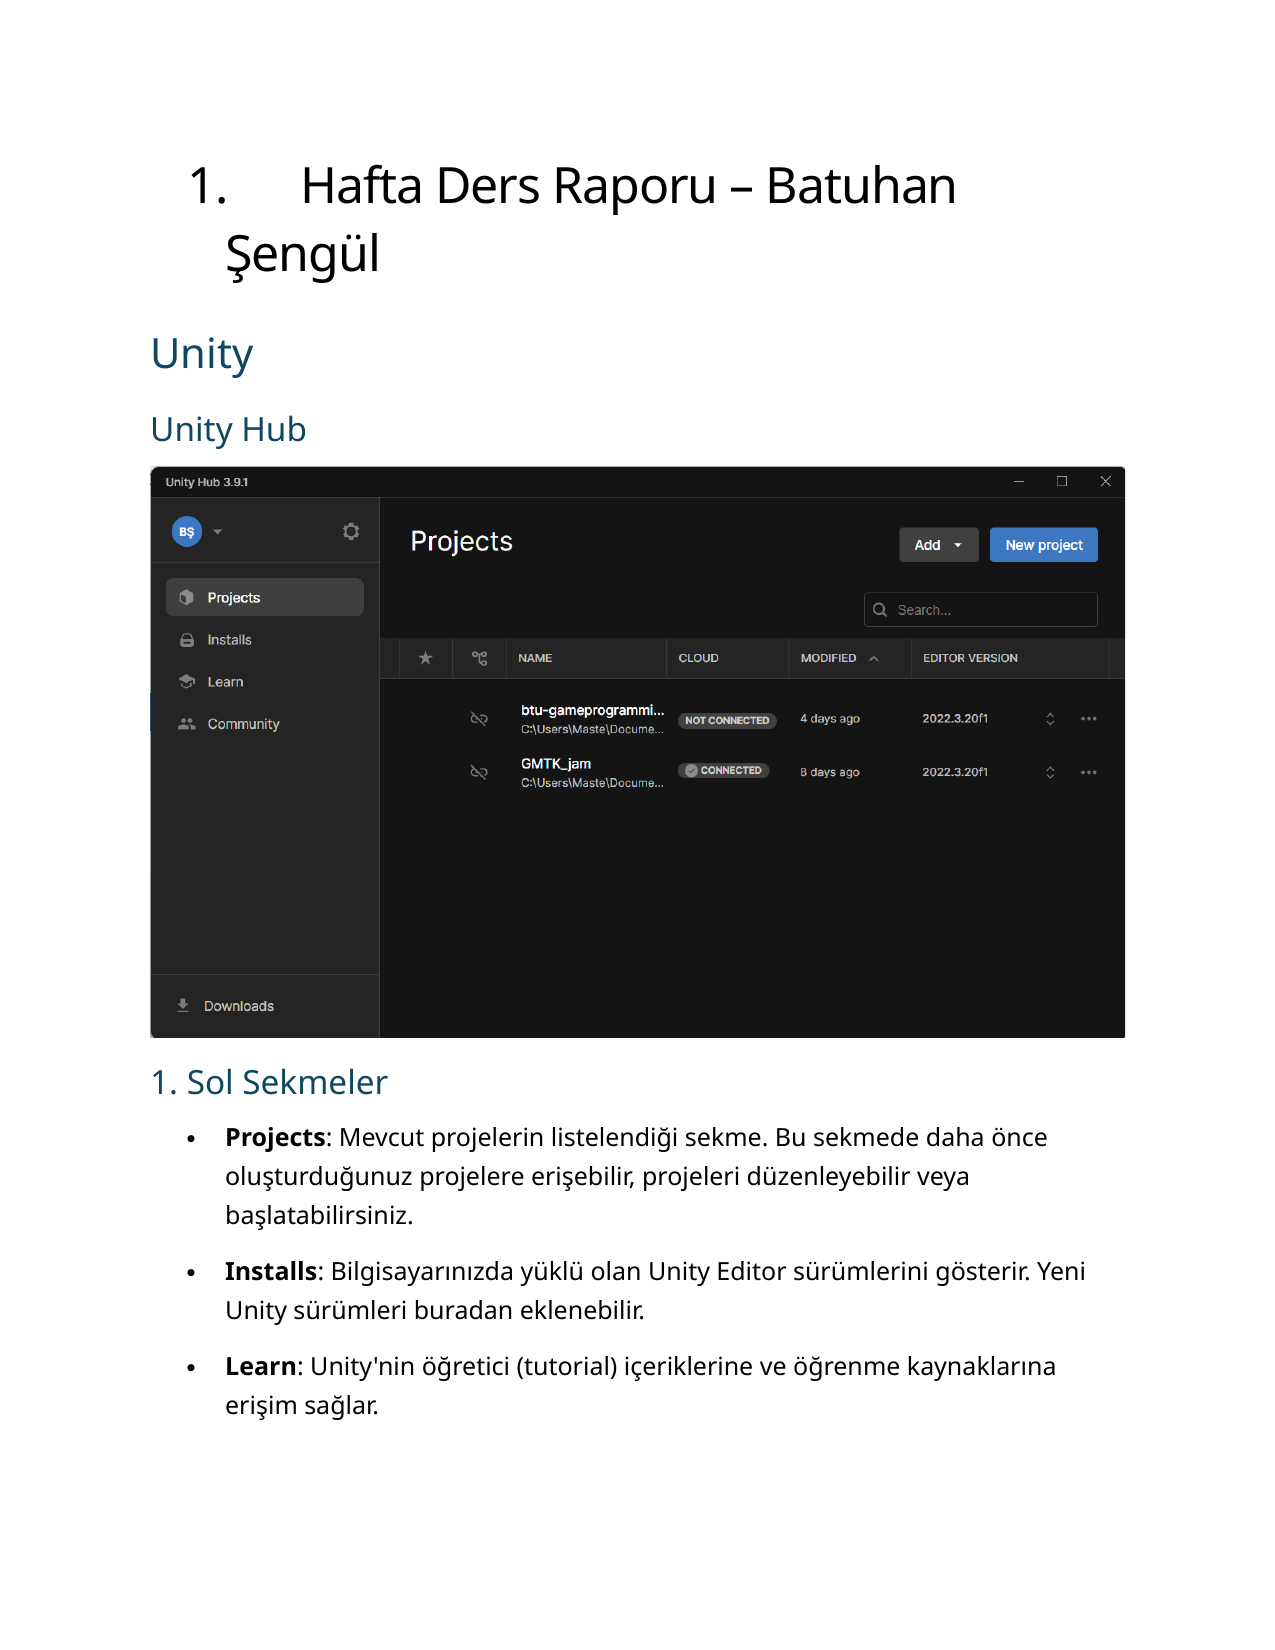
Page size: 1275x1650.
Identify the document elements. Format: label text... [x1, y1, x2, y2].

subtitle Unity Hub [150, 406, 1125, 451]
list Projects: Mevcut projelerin listelendiği sekme. Bu sekmede daha önce oluşturduğunuz projelere erişebilir, projeleri düzenleyebilir veya başlatabilirsiniz. [187, 1119, 1125, 1232]
list Installs: Bilgisayarınızda yüklü olan Unity Editor sürümlerini gösterir. Yeni Unity sürümleri buradan eklenebilir. [187, 1254, 1125, 1327]
title Hafta Ders Raporu – Batuhan Şengül [187, 150, 1125, 286]
list Learn: Unity'nin öğretici (tutorial) içeriklerine ve öğrenme kaynaklarına erişim sağlar. [187, 1349, 1125, 1422]
picture [150, 466, 1125, 1038]
subtitle Unity [150, 324, 1125, 381]
subtitle 1. Sol Sekmeler [150, 1059, 1125, 1104]
